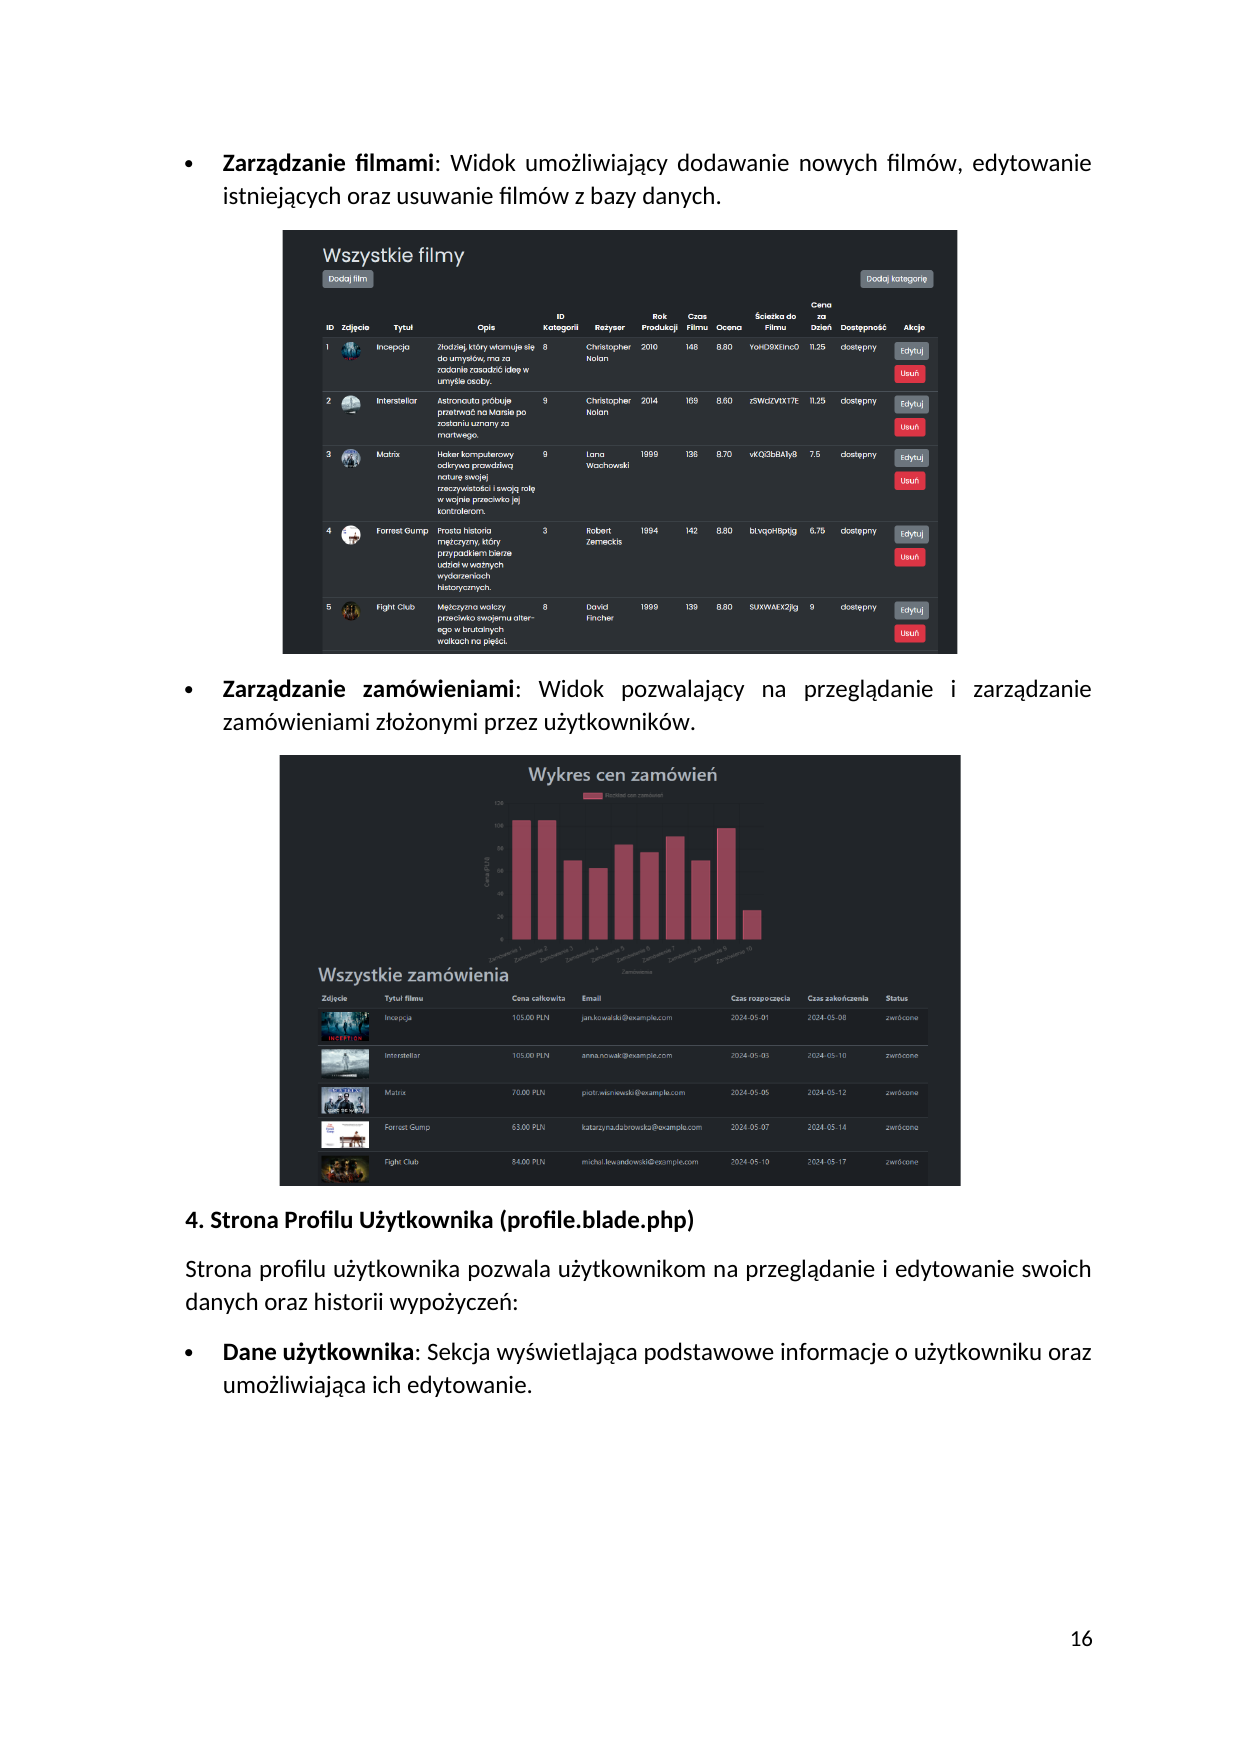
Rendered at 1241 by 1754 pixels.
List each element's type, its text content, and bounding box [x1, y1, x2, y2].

picture [282, 230, 958, 654]
list Dane użytkownika: Sekcja wyświetlająca podstawowe informacje o użytkowniku oraz umożliwiająca ich edytowanie. [185, 1336, 1093, 1399]
text Strona profilu użytkownika pozwala użytkownikom na przeglądanie i edytowanie swoich danych oraz historii wypożyczeń: [185, 1253, 1093, 1317]
list Zarządzanie filmami: Widok umożliwiający dodawanie nowych filmów, edytowanie istniejących oraz usuwanie filmów z bazy danych. [185, 148, 1093, 211]
text 4. Strona Profilu Użytkownika (profile.blade.php) [185, 1204, 1093, 1234]
picture [279, 755, 961, 1186]
list Zarządzanie zamówieniami: Widok pozwalający na przeglądanie i zarządzanie zamówieniami złożonymi przez użytkowników. [185, 673, 1093, 736]
